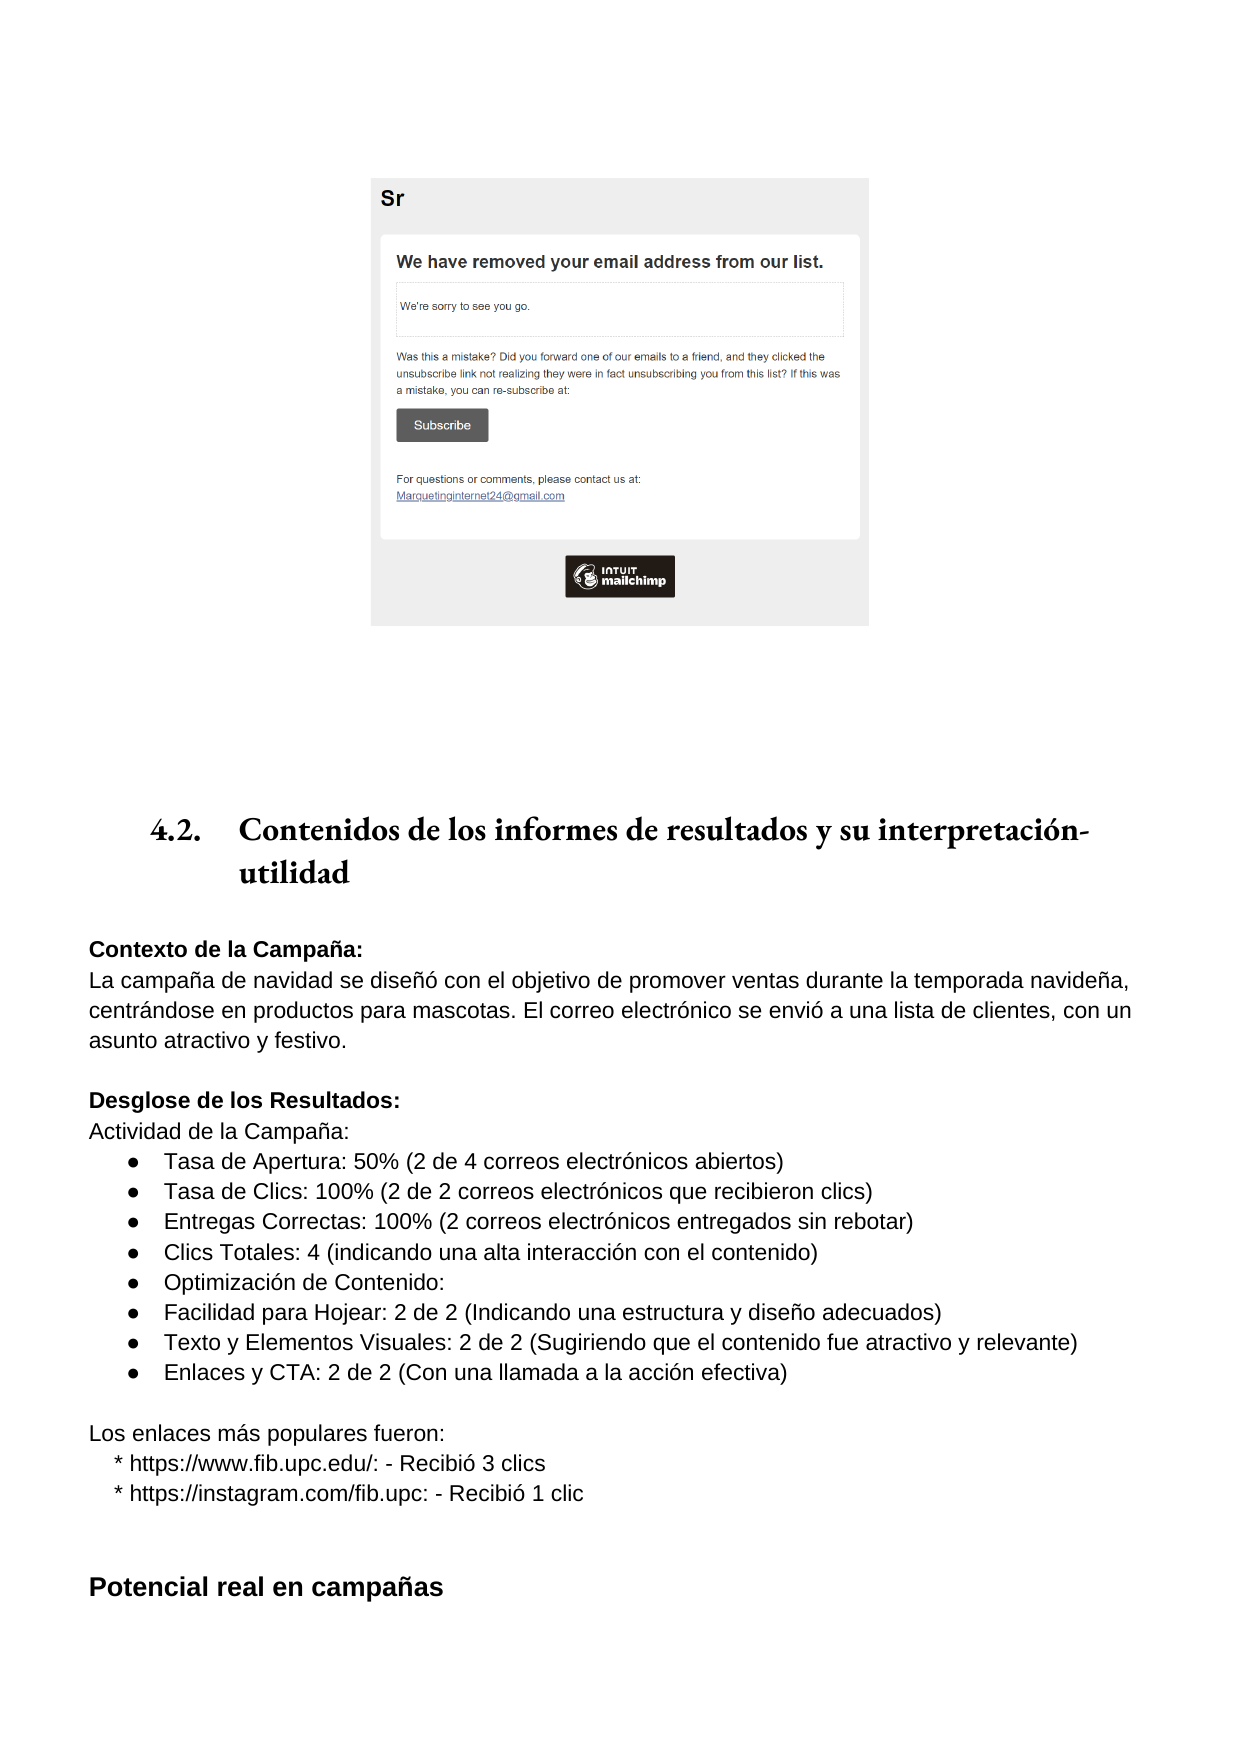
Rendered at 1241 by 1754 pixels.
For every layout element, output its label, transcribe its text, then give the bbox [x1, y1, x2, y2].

subtitle Contenidos de los informes de resultados y su interpretación-utilidad [201, 807, 1152, 894]
list Tasa de Clics: 100% (2 de 2 correos electrónicos que recibieron clics) [126, 1178, 1152, 1204]
picture [370, 178, 869, 626]
text La campaña de navidad se diseñó con el objetivo de promover ventas durante la temporada navideña, centrándose en productos para mascotas. El correo electrónico se envió a una lista de clientes, con un asunto atractivo y festivo. [88, 967, 1152, 1053]
text Desglose de los Resultados: [88, 1087, 1152, 1114]
text Los enlaces más populares fueron: [88, 1420, 1152, 1446]
list Enlaces y CTA: 2 de 2 (Con una llamada a la acción efectiva) [126, 1359, 1152, 1386]
list Optimización de Contenido: [126, 1269, 1152, 1295]
text Potencial real en campañas [88, 1571, 1152, 1602]
list Texto y Elementos Visuales: 2 de 2 (Sugiriendo que el contenido fue atractivo y relevante) [126, 1329, 1152, 1356]
text Actividad de la Campaña: [88, 1118, 1152, 1144]
list Clics Totales: 4 (indicando una alta interacción con el contenido) [126, 1238, 1152, 1265]
text Contexto de la Campaña: [88, 936, 1152, 963]
list Entregas Correctas: 100% (2 correos electrónicos entregados sin rebotar) [126, 1208, 1152, 1235]
text * https://www.fib.upc.edu/: - Recibió 3 clics [88, 1450, 1152, 1476]
list Facilidad para Hojear: 2 de 2 (Indicando una estructura y diseño adecuados) [126, 1299, 1152, 1325]
text * https://instagram.com/fib.upc: - Recibió 1 clic [88, 1480, 1152, 1507]
list Tasa de Apertura: 50% (2 de 4 correos electrónicos abiertos) [126, 1148, 1152, 1174]
